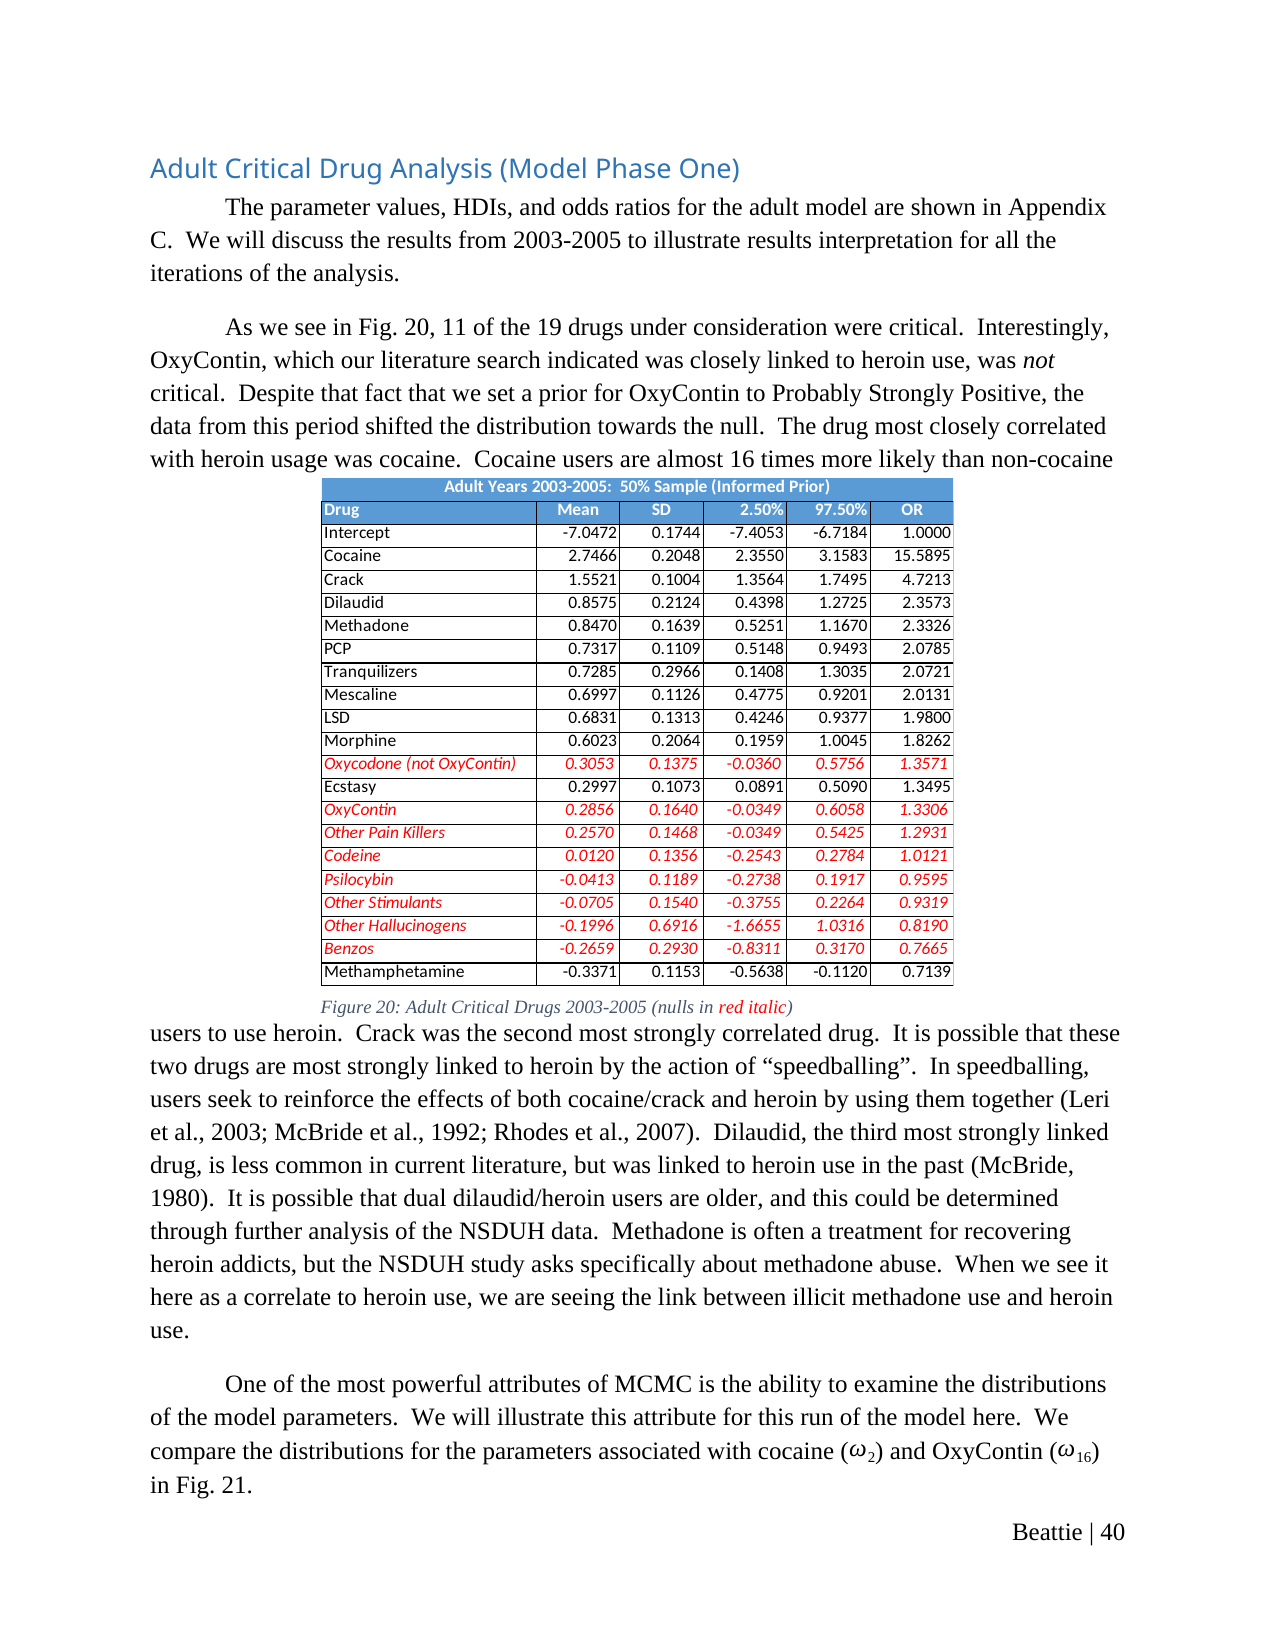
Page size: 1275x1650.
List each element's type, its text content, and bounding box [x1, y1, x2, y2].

subtitle Adult Critical Drug Analysis (Model Phase One) [150, 150, 1125, 187]
text The parameter values, HDIs, and odds ratios for the adult model are shown in Appendix C. We will discuss the results from 2003-2005 to illustrate results interpretation for all the iterations of the analysis. [150, 192, 1125, 287]
text As we see in Fig. 20, 11 of the 19 drugs under consideration were critical. Interestingly, OxyContin, which our literature search indicated was closely linked to heroin use, was not critical. Despite that fact that we set a prior for OxyContin to Probably Strongly Positive, the data from this period shifted the distribution towards the null. The drug most closely correlated with heroin usage was cocaine. Cocaine users are almost 16 times more likely than non-cocaine users to use heroin. Crack was the second most strongly correlated drug. It is possible that these two drugs are most strongly linked to heroin by the action of “speedballing”. In speedballing, users seek to reinforce the effects of both cocaine/crack and heroin by using them together (Leri et al., 2003; McBride et al., 1992; Rhodes et al., 2007). Dilaudid, the third most strongly linked drug, is less common in current literature, but was linked to heroin use in the past (McBride, 1980). It is possible that dual dilaudid/heroin users are older, and this could be determined through further analysis of the NSDUH data. Methadone is often a treatment for recovering heroin addicts, but the NSDUH study asks specifically about methadone abuse. When we see it here as a correlate to heroin use, we are seeing the link between illicit methadone use and heroin use. [150, 312, 1125, 1344]
text One of the most powerful attributes of MCMC is the ability to examine the distributions of the model parameters. We will illustrate this attribute for this run of the model here. We compare the distributions for the parameters associated with cocaine () and OxyContin () in Fig. 21. [150, 1369, 1125, 1499]
